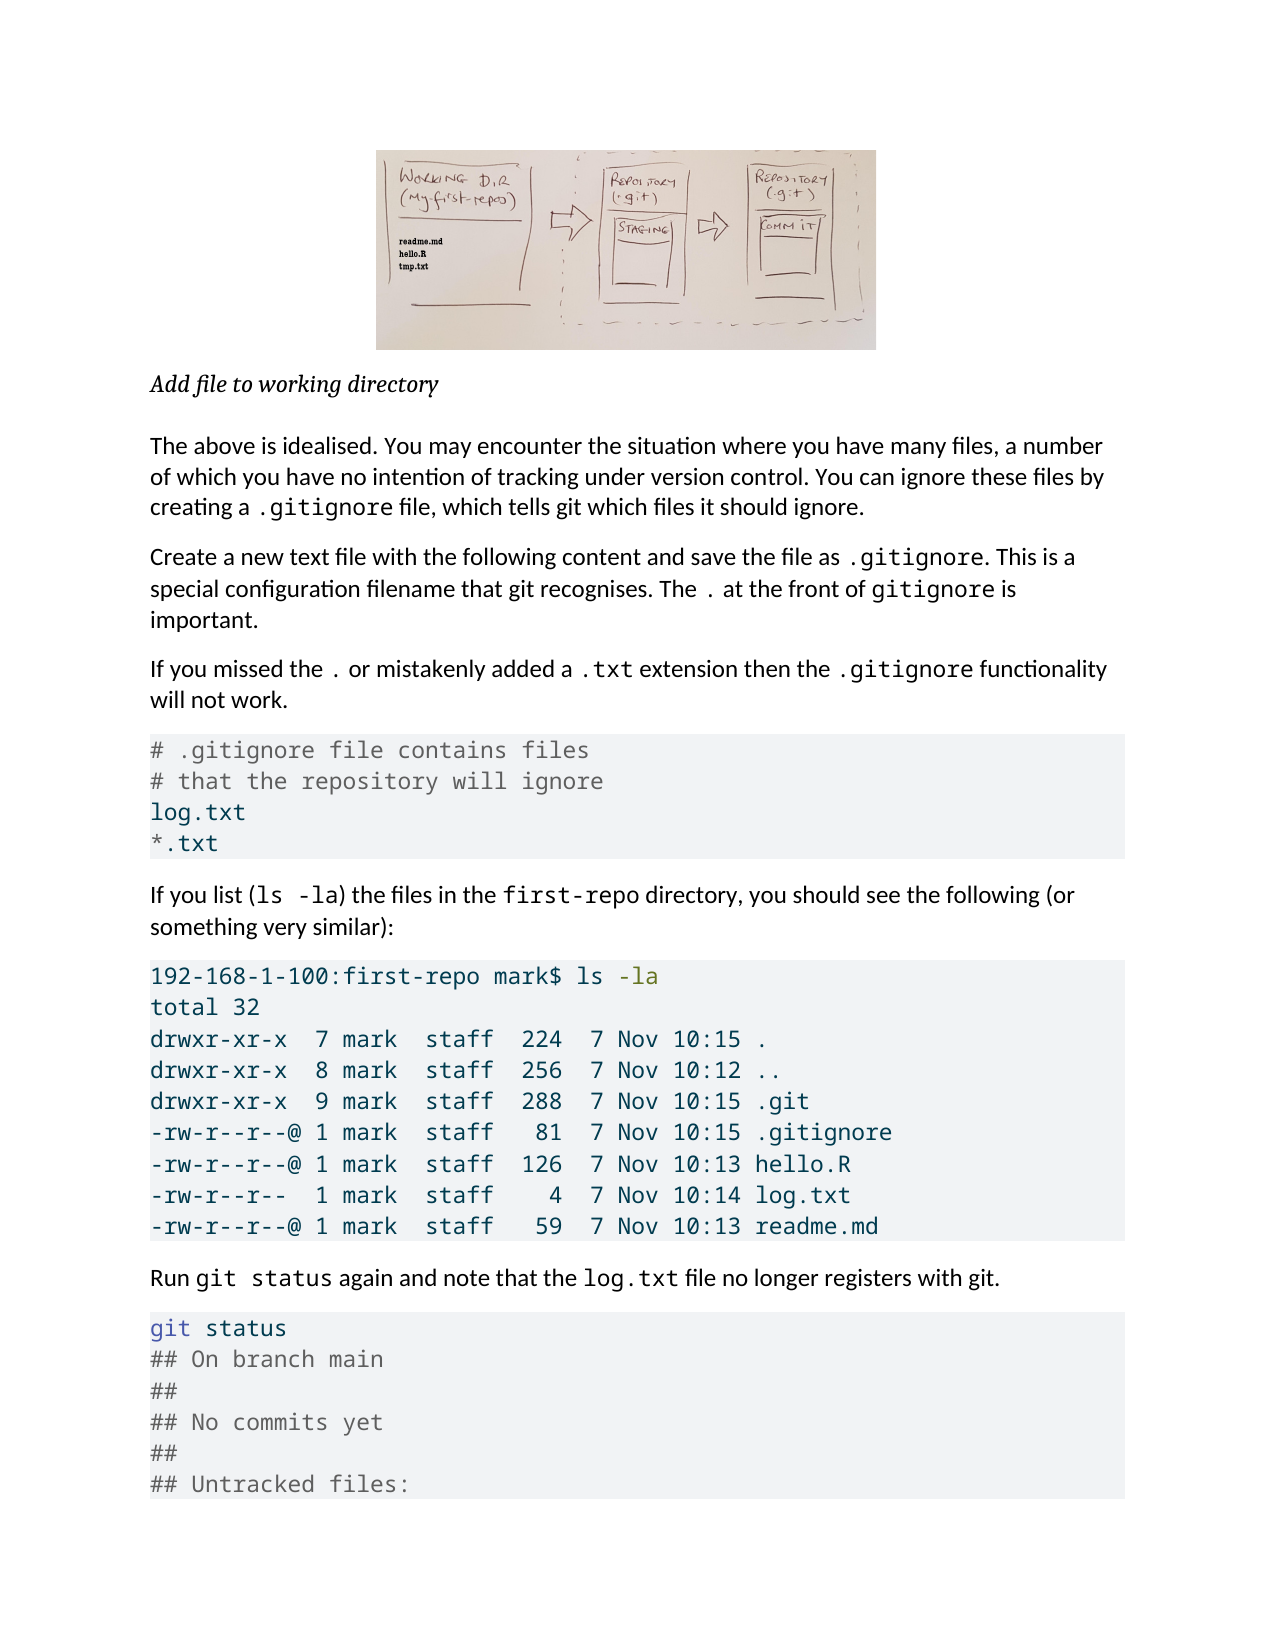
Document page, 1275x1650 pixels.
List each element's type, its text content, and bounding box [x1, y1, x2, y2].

text 192-168-1-100:first-repo mark$ ls -la total 32 drwxr-xr-x 7 mark staff 224 7 Nov 10:15 . drwxr-xr-x 8 mark staff 256 7 Nov 10:12 .. drwxr-xr-x 9 mark staff 288 7 Nov 10:15 .git -rw-r--r--@ 1 mark staff 81 7 Nov 10:15 .gitignore -rw-r--r--@ 1 mark staff 126 7 Nov 10:13 hello.R -rw-r--r-- 1 mark staff 4 7 Nov 10:14 log.txt -rw-r--r--@ 1 mark staff 59 7 Nov 10:13 readme.md [150, 960, 1125, 1241]
picture [376, 150, 877, 350]
text Run git status again and note that the log.txt file no longer registers with git. [150, 1262, 1125, 1293]
text # .gitignore file contains files # that the repository will ignore log.txt *.txt [150, 734, 1125, 859]
table_header Add file to working directory [139, 150, 1114, 412]
text The above is idealised. You may encounter the situation where you have many files, a number of which you have no intention of tracking under version control. You can ignore these files by creating a .gitignore file, which tells git which files it should ignore. [150, 430, 1125, 523]
text Create a new text file with the following content and save the file as .gitignore. This is a special configuration filename that git recognises. The . at the front of gitignore is important. [150, 541, 1125, 634]
text If you list (ls -la) the files in the first-repo directory, you should see the following (or something very similar): [150, 879, 1125, 941]
text If you missed the . or mistakenly added a .txt extension then the .gitignore functionality will not work. [150, 653, 1125, 715]
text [150, 1312, 1125, 1499]
